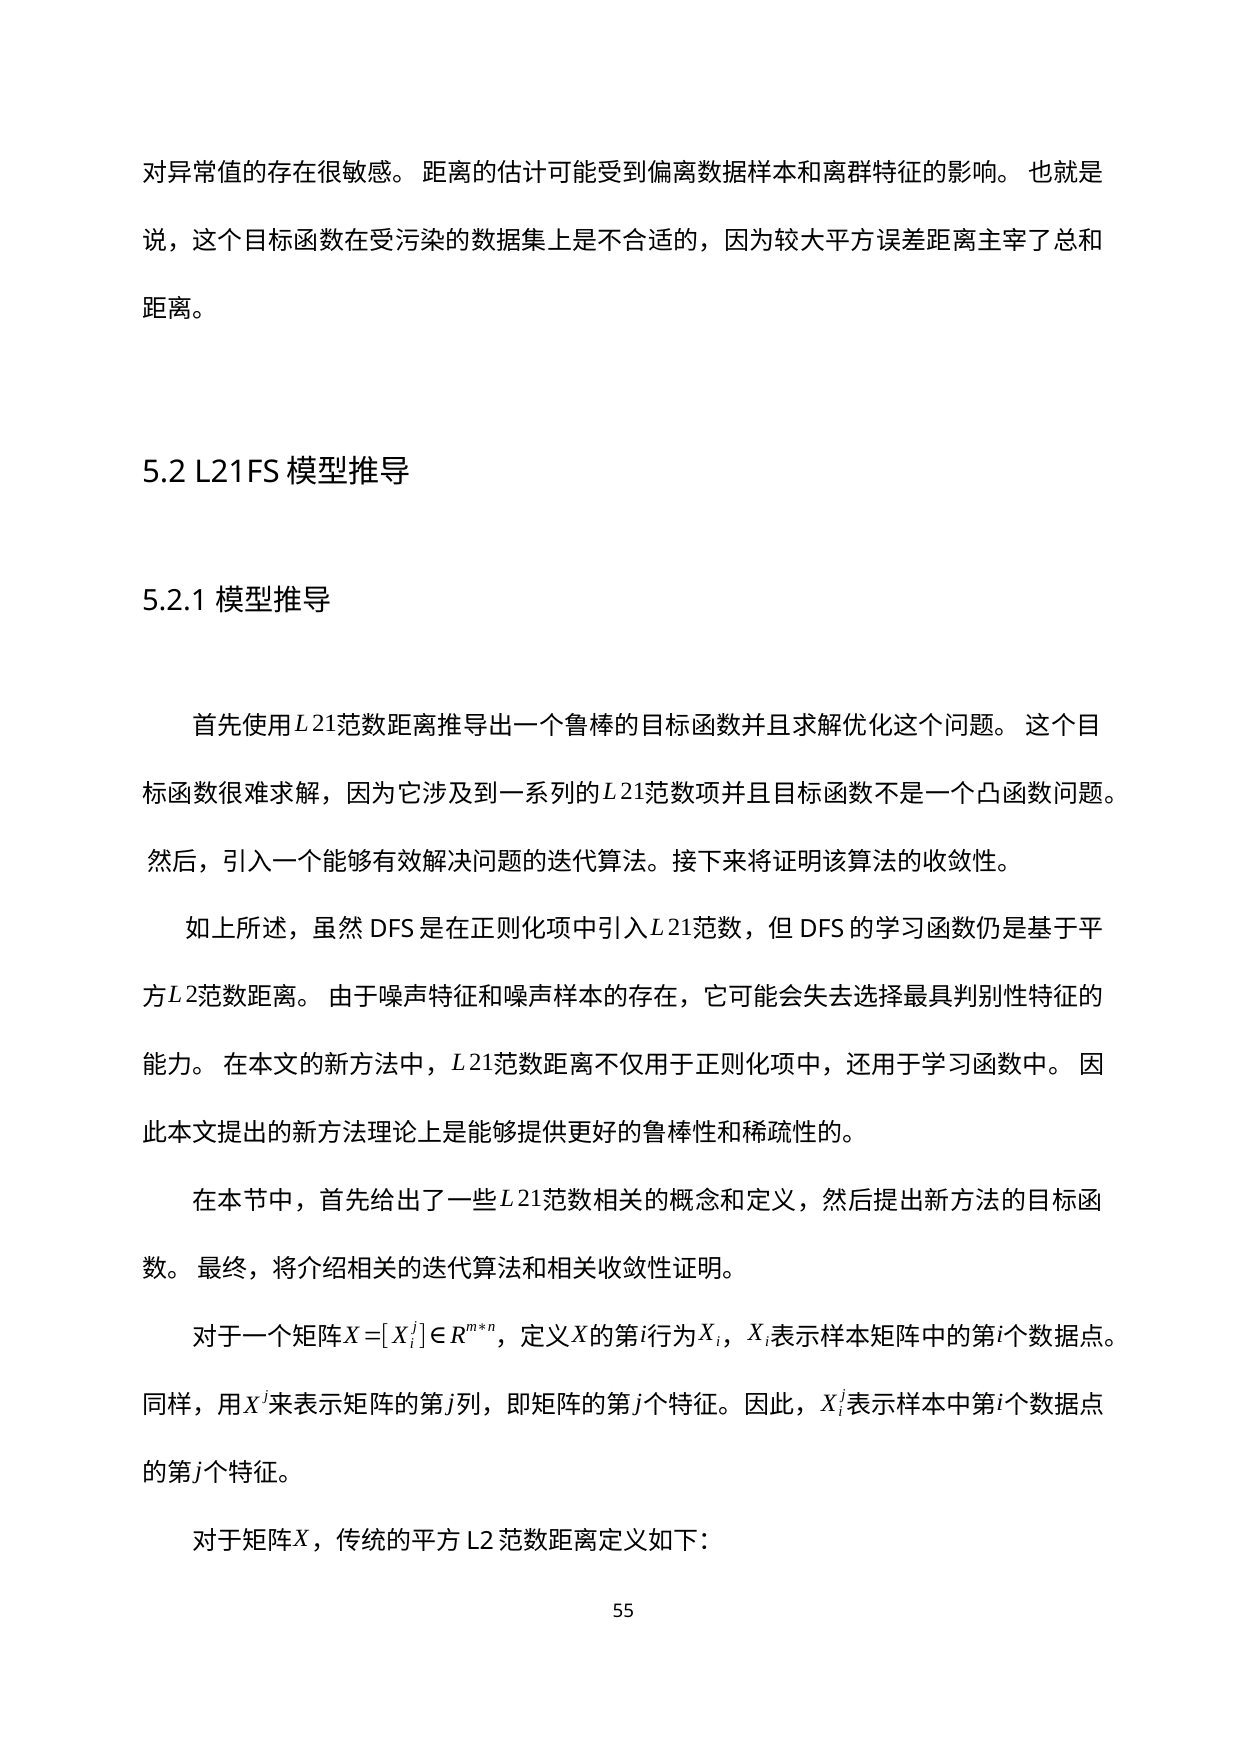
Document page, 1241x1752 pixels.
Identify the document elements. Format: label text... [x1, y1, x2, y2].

text 在本节中，首先给出了一些范数相关的概念和定义，然后提出新方法的目标函数。 最终，将介绍相关的迭代算法和相关收敛性证明。 [142, 1165, 1104, 1301]
text 首先使用范数距离推导出一个鲁棒的目标函数并且求解优化这个问题。 这个目标函数很难求解，因为它涉及到一系列的范数项并且目标函数不是一个凸函数问题。 然后，引入一个能够有效解决问题的迭代算法。接下来将证明该算法的收敛性。 [142, 689, 1104, 893]
subtitle 5.2.1 模型推导 [142, 563, 1104, 631]
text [142, 136, 1104, 340]
subtitle 5.2 L21FS模型推导 [142, 435, 1104, 503]
text 对于一个矩阵，定义的第行为，表示样本矩阵中的第个数据点。同样，用来表示矩阵的第列，即矩阵的第个特征。因此，表示样本中第个数据点的第个特征。 [142, 1301, 1104, 1504]
text 如上所述，虽然DFS是在正则化项中引入范数，但DFS的学习函数仍是基于平方范数距离。 由于噪声特征和噪声样本的存在，它可能会失去选择最具判别性特征的能力。 在本文的新方法中，范数距离不仅用于正则化项中，还用于学习函数中。 因此本文提出的新方法理论上是能够提供更好的鲁棒性和稀疏性的。 [142, 893, 1104, 1165]
text 对于矩阵，传统的平方L2范数距离定义如下： [142, 1504, 1104, 1572]
